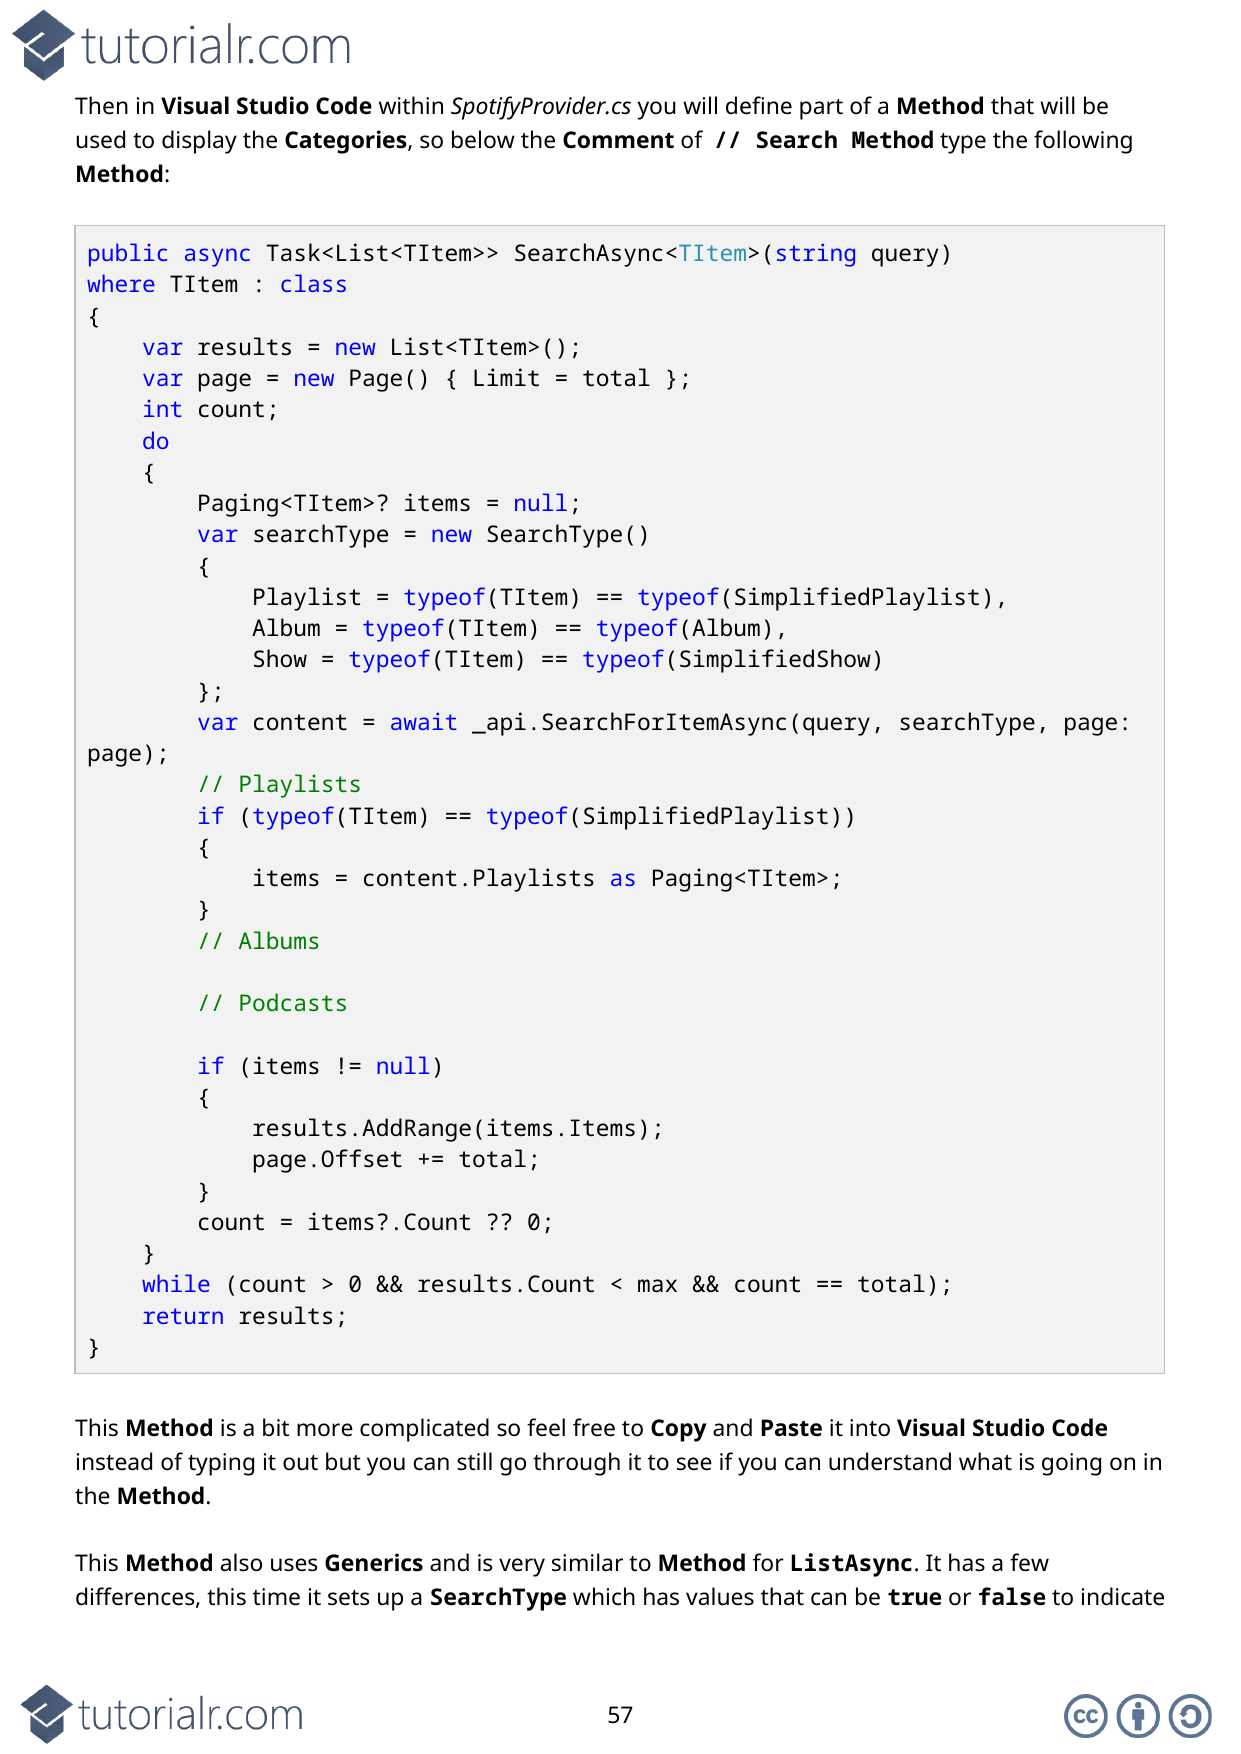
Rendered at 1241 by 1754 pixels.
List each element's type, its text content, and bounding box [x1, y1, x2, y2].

text Then in Visual Studio Code within SpotifyProvider.cs you will define part of a Method that will be used to display the Categories, so below the Comment of // Search Method type the following Method: [75, 90, 1165, 189]
picture [1064, 1694, 1212, 1738]
picture [17, 1685, 313, 1744]
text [75, 1547, 1165, 1612]
picture [8, 9, 363, 81]
text This Method is a bit more complicated so feel free to Copy and Paste it into Visual Studio Code instead of typing it out but you can still go through it to see if you can understand what is going on in the Method. [75, 1412, 1165, 1511]
